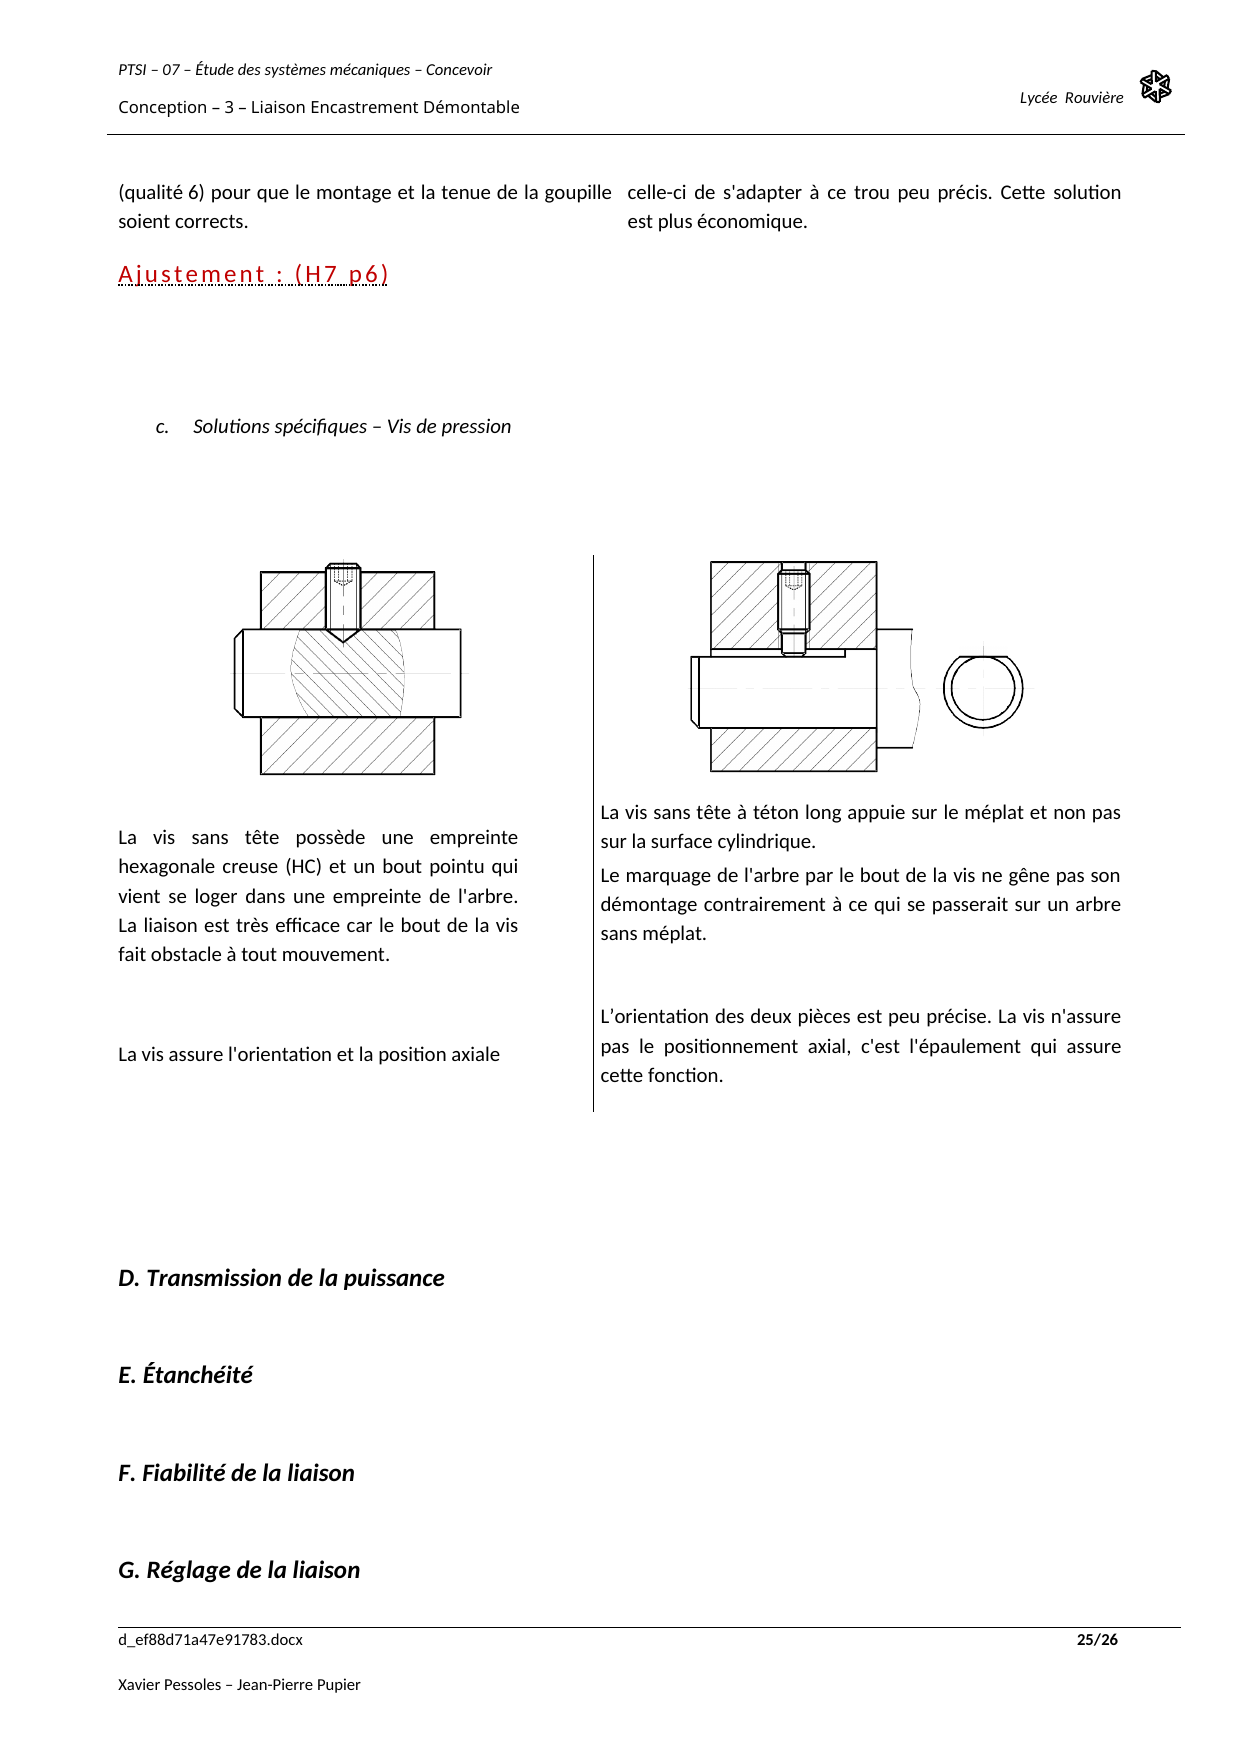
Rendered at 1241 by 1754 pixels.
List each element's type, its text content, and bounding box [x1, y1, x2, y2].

table_cell La vis sans tête à téton long appuie sur le méplat et non pas sur la surface cylindrique. Le marquage de l'arbre par le bout de la vis ne gêne pas son démontage contrairement à ce qui se passerait sur un arbre sans méplat. L’orientation des deux pièces est peu précise. La vis n'assure pas le positionnement axial, c'est l'épaulement qui assure cette fonction. [594, 800, 1129, 1112]
subtitle Fiabilité de la liaison [118, 1457, 1181, 1487]
table_header [111, 555, 593, 799]
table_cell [111, 179, 620, 414]
subtitle Étanchéité [118, 1359, 1181, 1390]
subtitle Transmission de la puissance [118, 1262, 1181, 1292]
subtitle Réglage de la liaison [118, 1554, 1181, 1585]
text Solutions spécifiques – Vis de pression [156, 414, 1181, 439]
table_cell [620, 179, 1129, 414]
table_cell La vis sans tête possède une empreinte hexagonale creuse (HC) et un bout pointu qui vient se loger dans une empreinte de l'arbre. La liaison est très efficace car le bout de la vis fait obstacle à tout mouvement. La vis assure l'orientation et la position axiale [111, 800, 593, 1112]
table_header [594, 555, 1129, 799]
